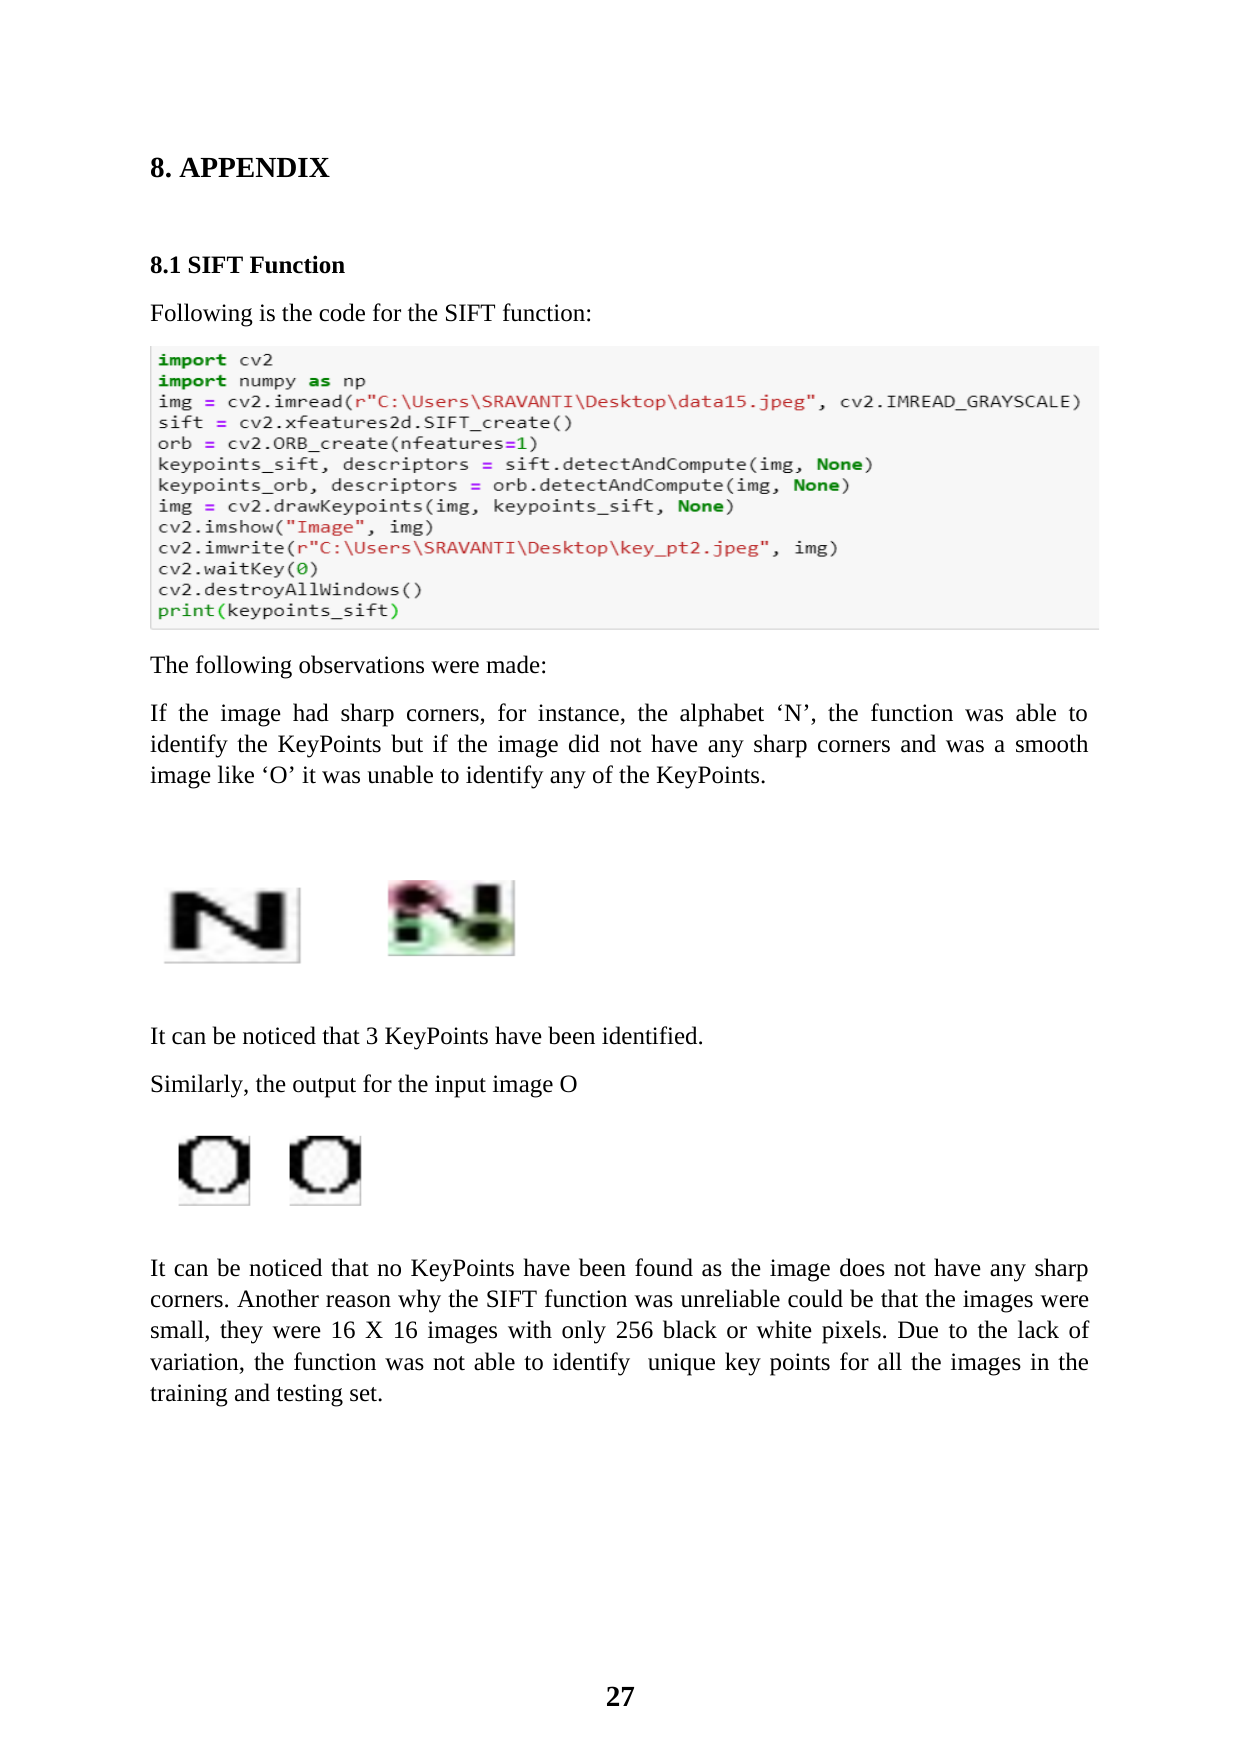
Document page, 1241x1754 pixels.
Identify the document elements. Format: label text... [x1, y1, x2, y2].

text Similarly, the output for the input image O [150, 1069, 1090, 1098]
text 8. APPENDIX [150, 150, 1090, 183]
picture [150, 1116, 372, 1235]
text 8.1 SIFT Function [150, 251, 1090, 279]
text It can be noticed that 3 KeyPoints have been identified. [150, 1021, 1090, 1050]
text The following observations were made: [150, 651, 1090, 679]
picture [150, 346, 1100, 632]
picture [351, 855, 547, 973]
picture [157, 847, 329, 965]
text It can be noticed that no KeyPoints have been found as the image does not have any sharp corners. Another reason why the SIFT function was unreliable could be that the images were small, they were 16 X 16 images with only 256 black or white pixels. Due to the lack of variation, the function was not able to identify unique key points for all the images in the training and testing set. [150, 1253, 1090, 1406]
text Following is the code for the SIFT function: [150, 298, 1090, 327]
text If the image had sharp corners, for instance, the alphabet ‘N’, the function was able to identify the KeyPoints but if the image did not have any sharp corners and was a smooth image like ‘O’ it was unable to identify any of the KeyPoints. [150, 698, 1090, 789]
